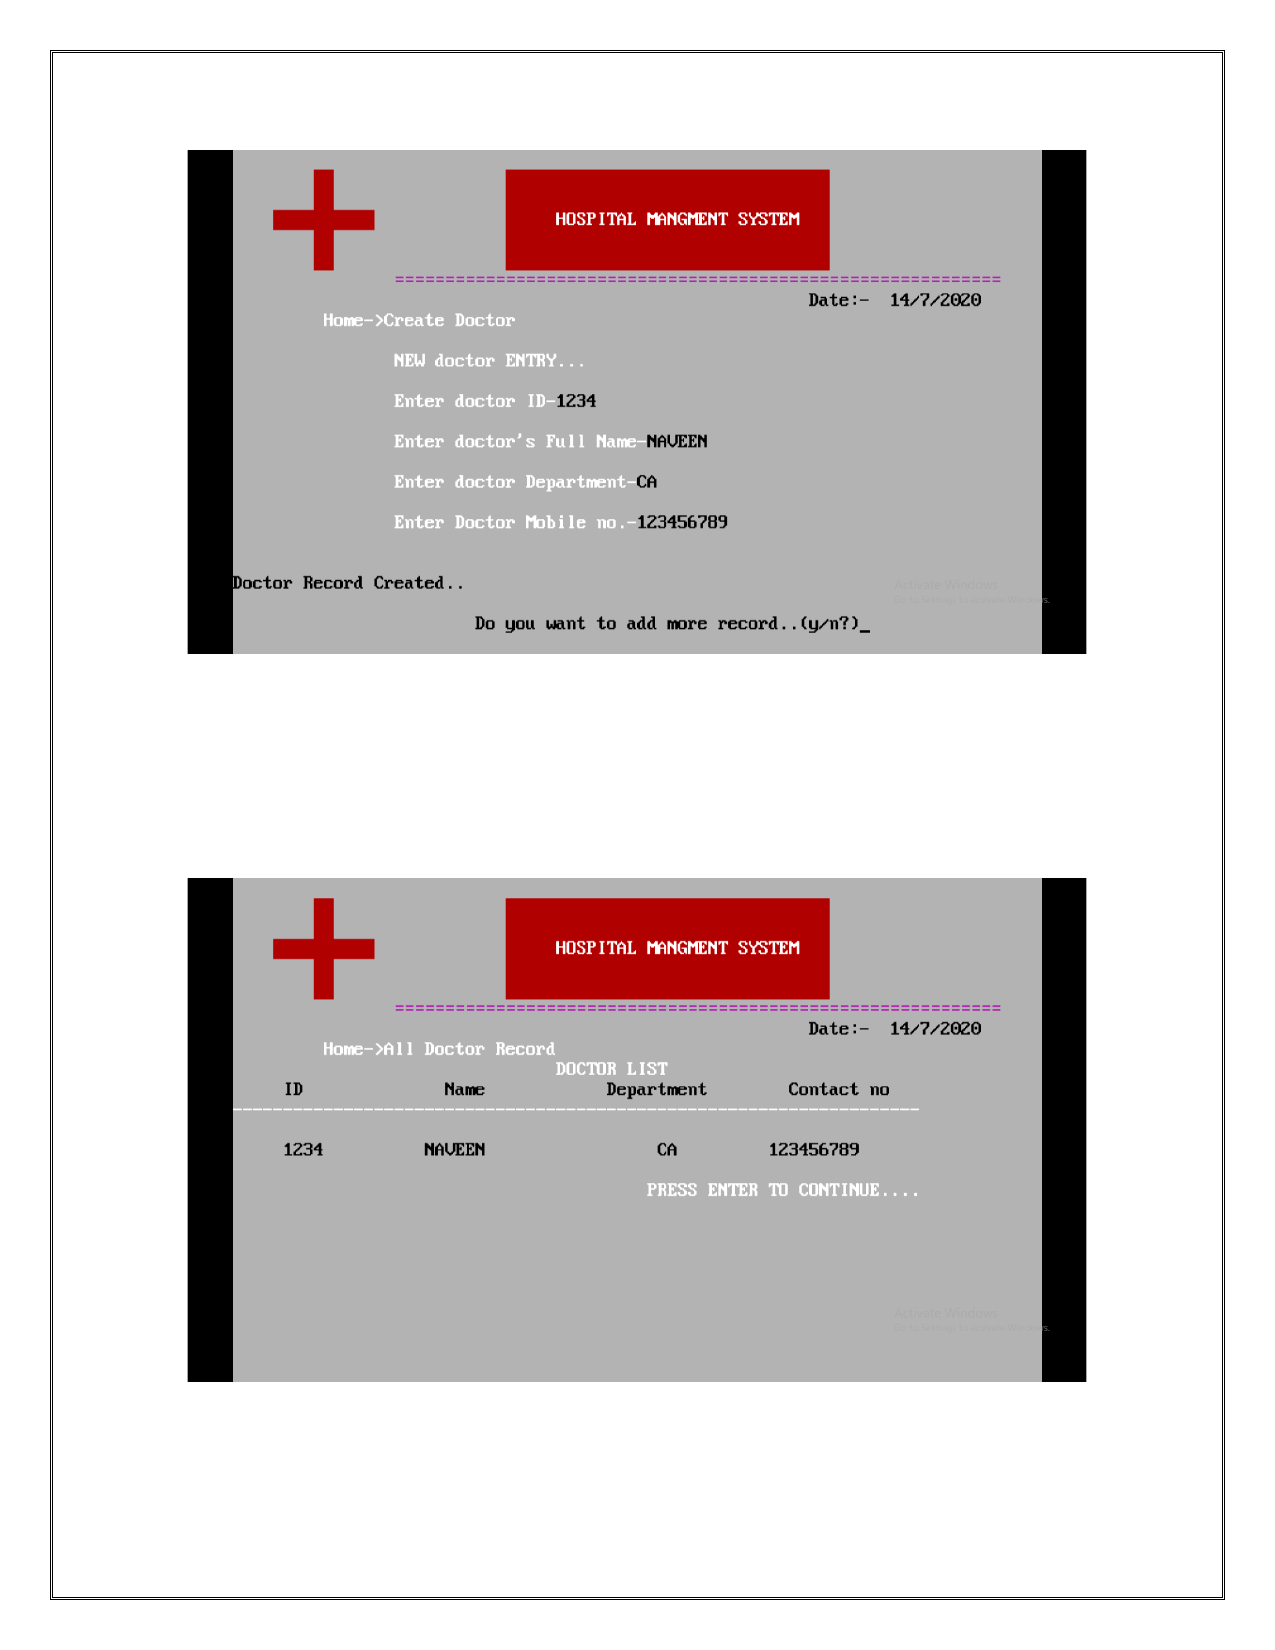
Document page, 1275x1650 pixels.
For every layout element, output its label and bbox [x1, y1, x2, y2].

picture [187, 878, 1087, 1382]
picture [187, 150, 1087, 654]
